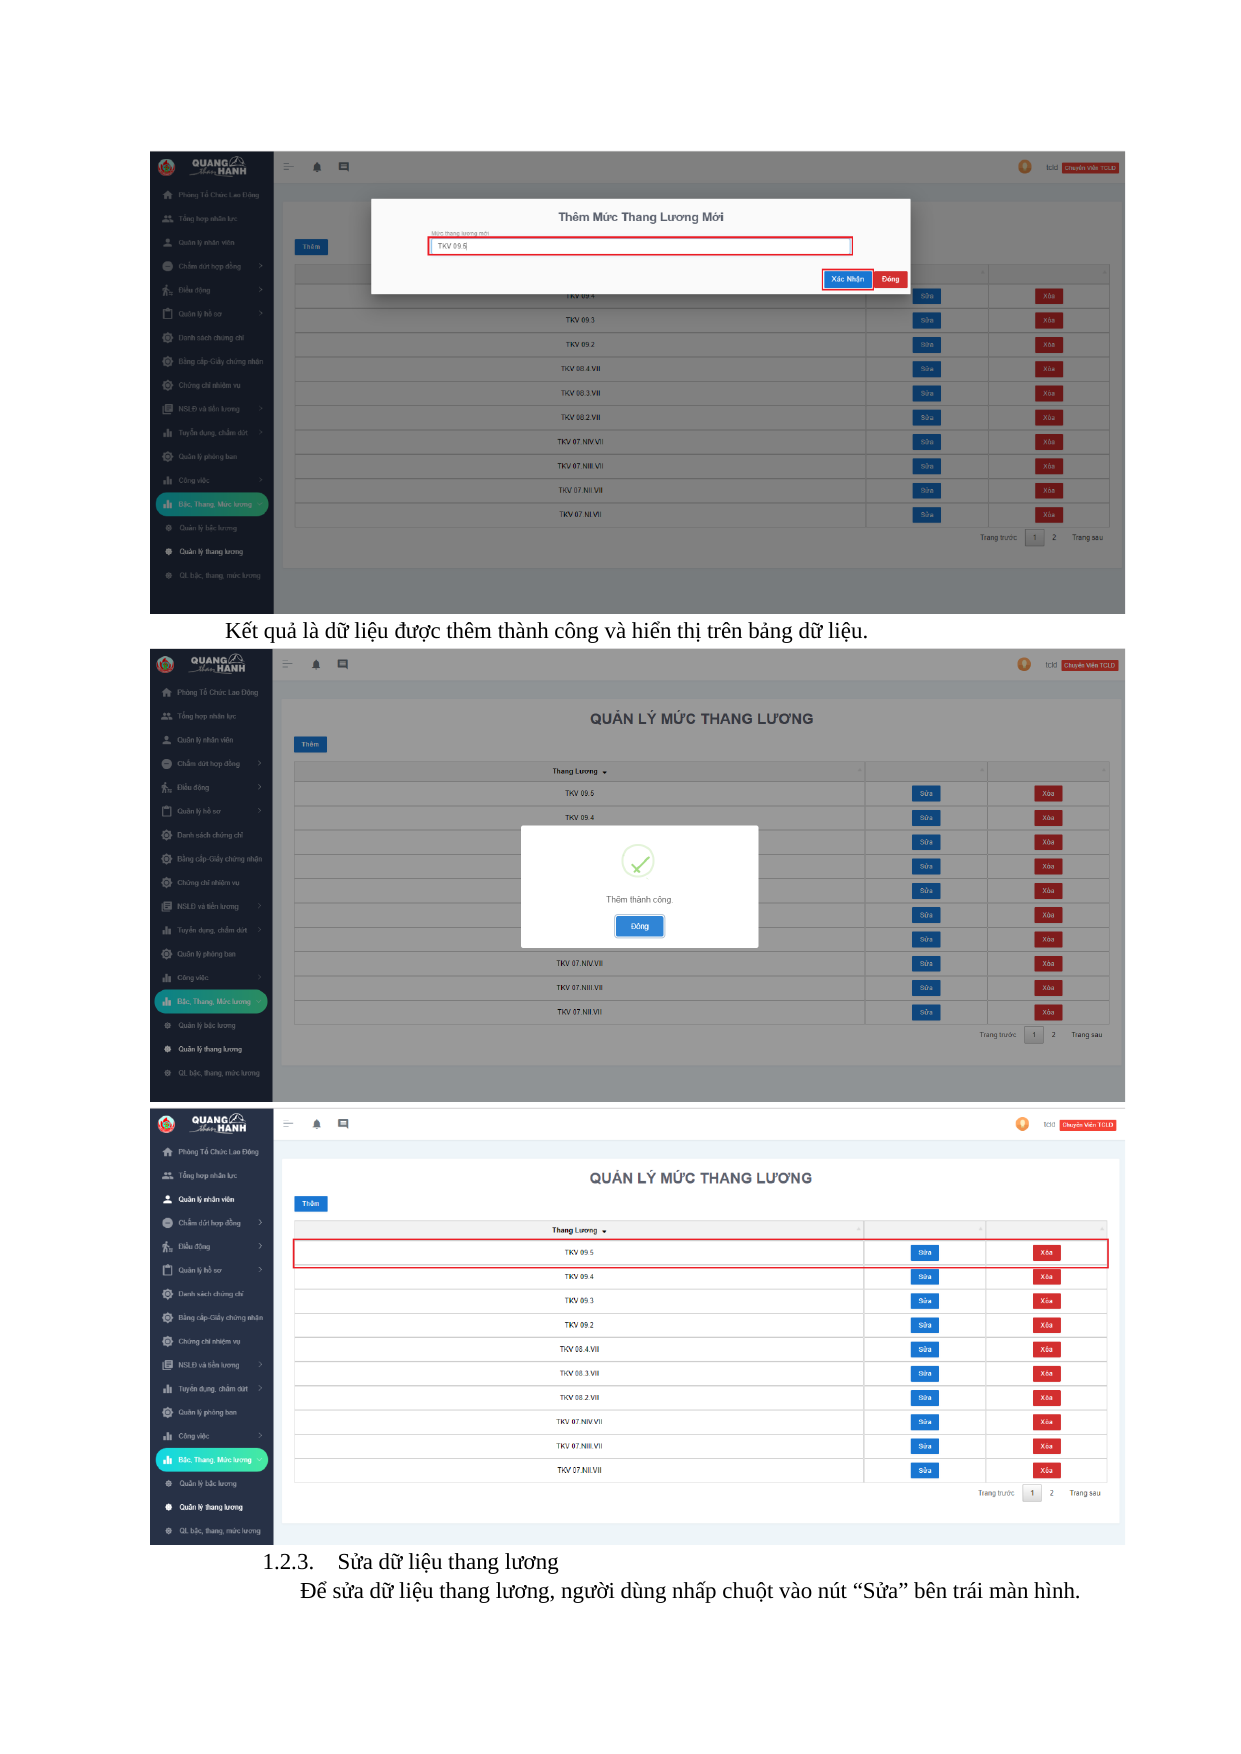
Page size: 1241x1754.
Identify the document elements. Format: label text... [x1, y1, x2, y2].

list Để sửa dữ liệu thang lương, người dùng nhấp chuột vào nút “Sửa” bên trái màn hình. [300, 1577, 1090, 1603]
picture [150, 1105, 1125, 1545]
picture [150, 150, 1125, 614]
text Kết quả là dữ liệu được thêm thành công và hiển thị trên bảng dữ liệu. [150, 617, 1090, 644]
list Sửa dữ liệu thang lương [262, 1548, 1090, 1574]
picture [150, 647, 1125, 1102]
